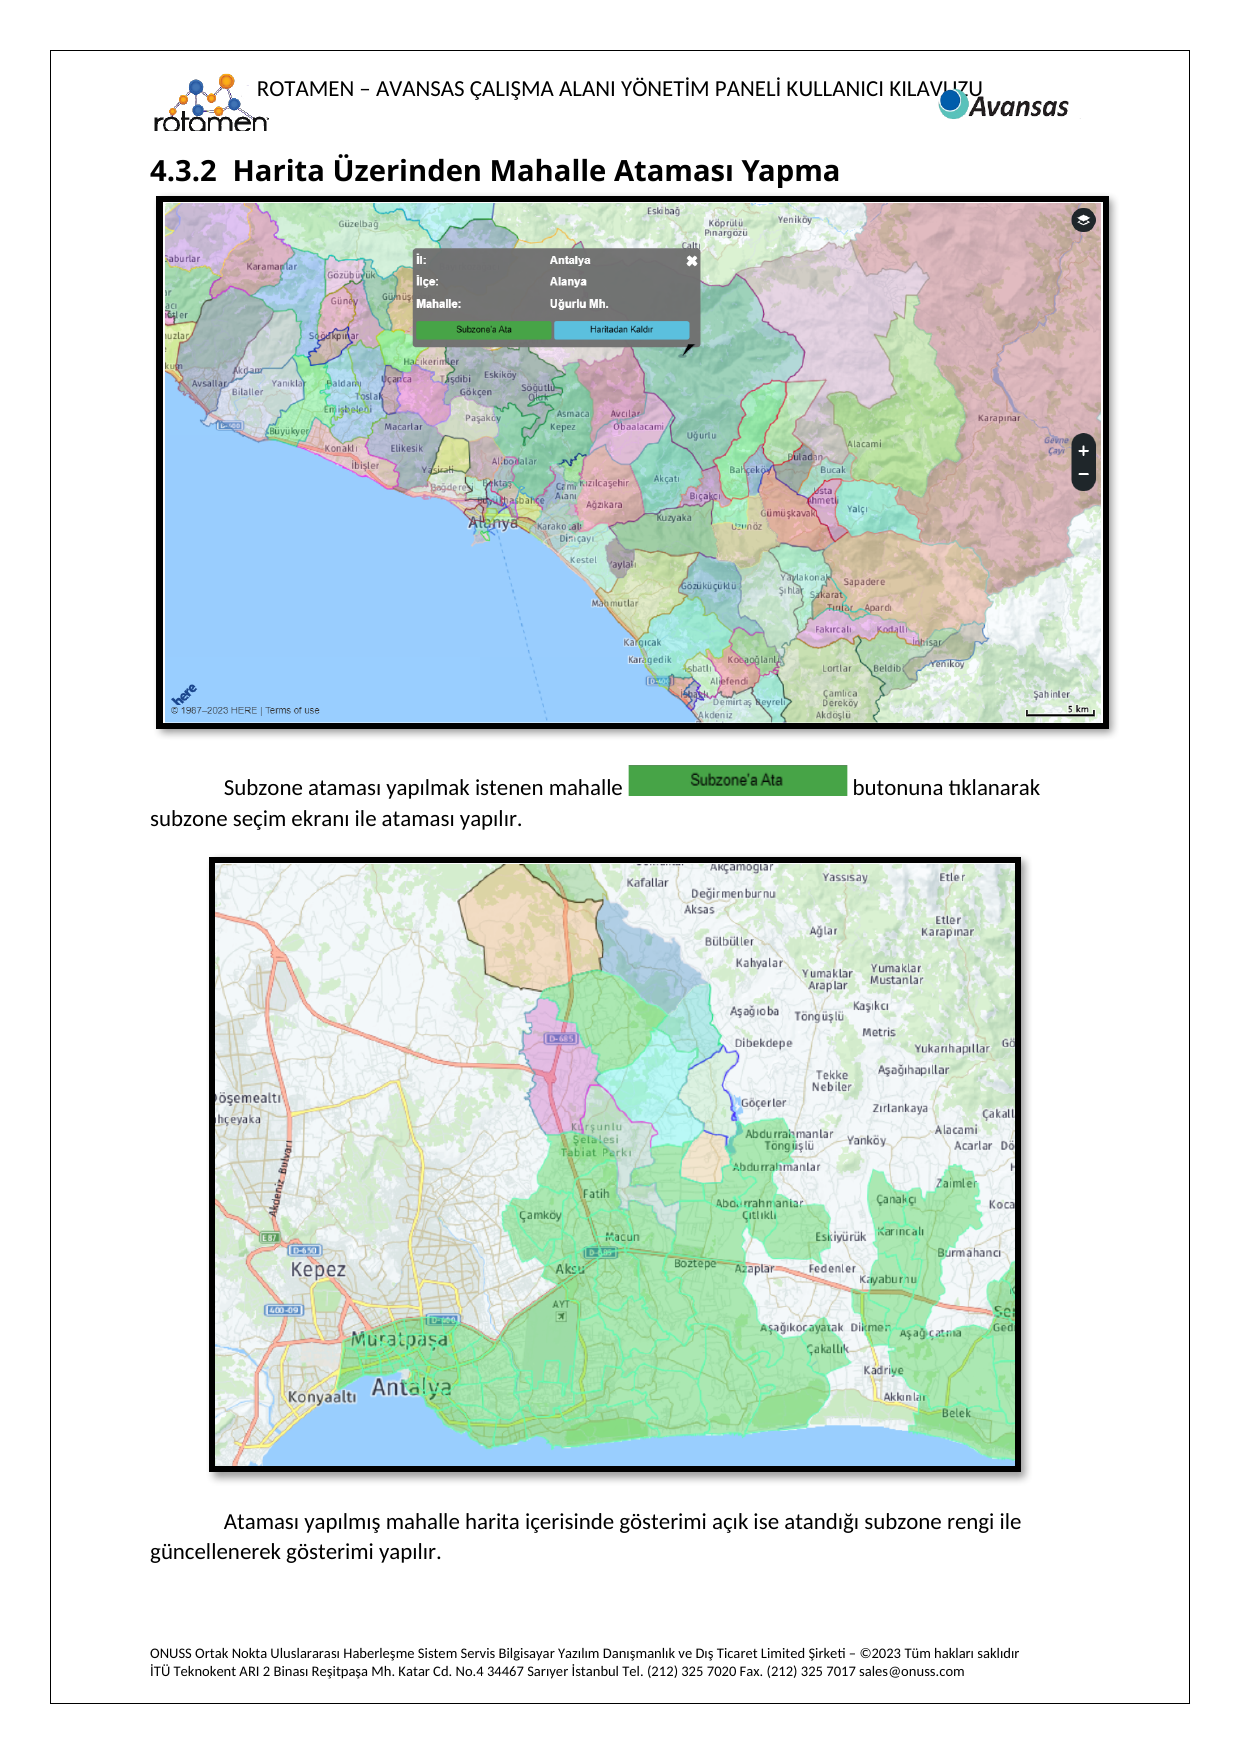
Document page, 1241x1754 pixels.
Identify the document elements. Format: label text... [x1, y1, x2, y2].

picture [932, 81, 1089, 122]
picture [215, 863, 1015, 1466]
text Subzone ataması yapılmak istenen mahalle butonuna tıklanarak subzone seçim ekranı ile ataması yapılır. [150, 765, 1090, 832]
picture [163, 202, 1103, 723]
picture [150, 73, 269, 131]
text Ataması yapılmış mahalle harita içerisinde gösterimi açık ise atandığı subzone rengi ile güncellenerek gösterimi yapılır. [150, 1507, 1090, 1565]
subtitle Harita Üzerinden Mahalle Ataması Yapma [150, 150, 1090, 190]
picture [628, 765, 848, 796]
